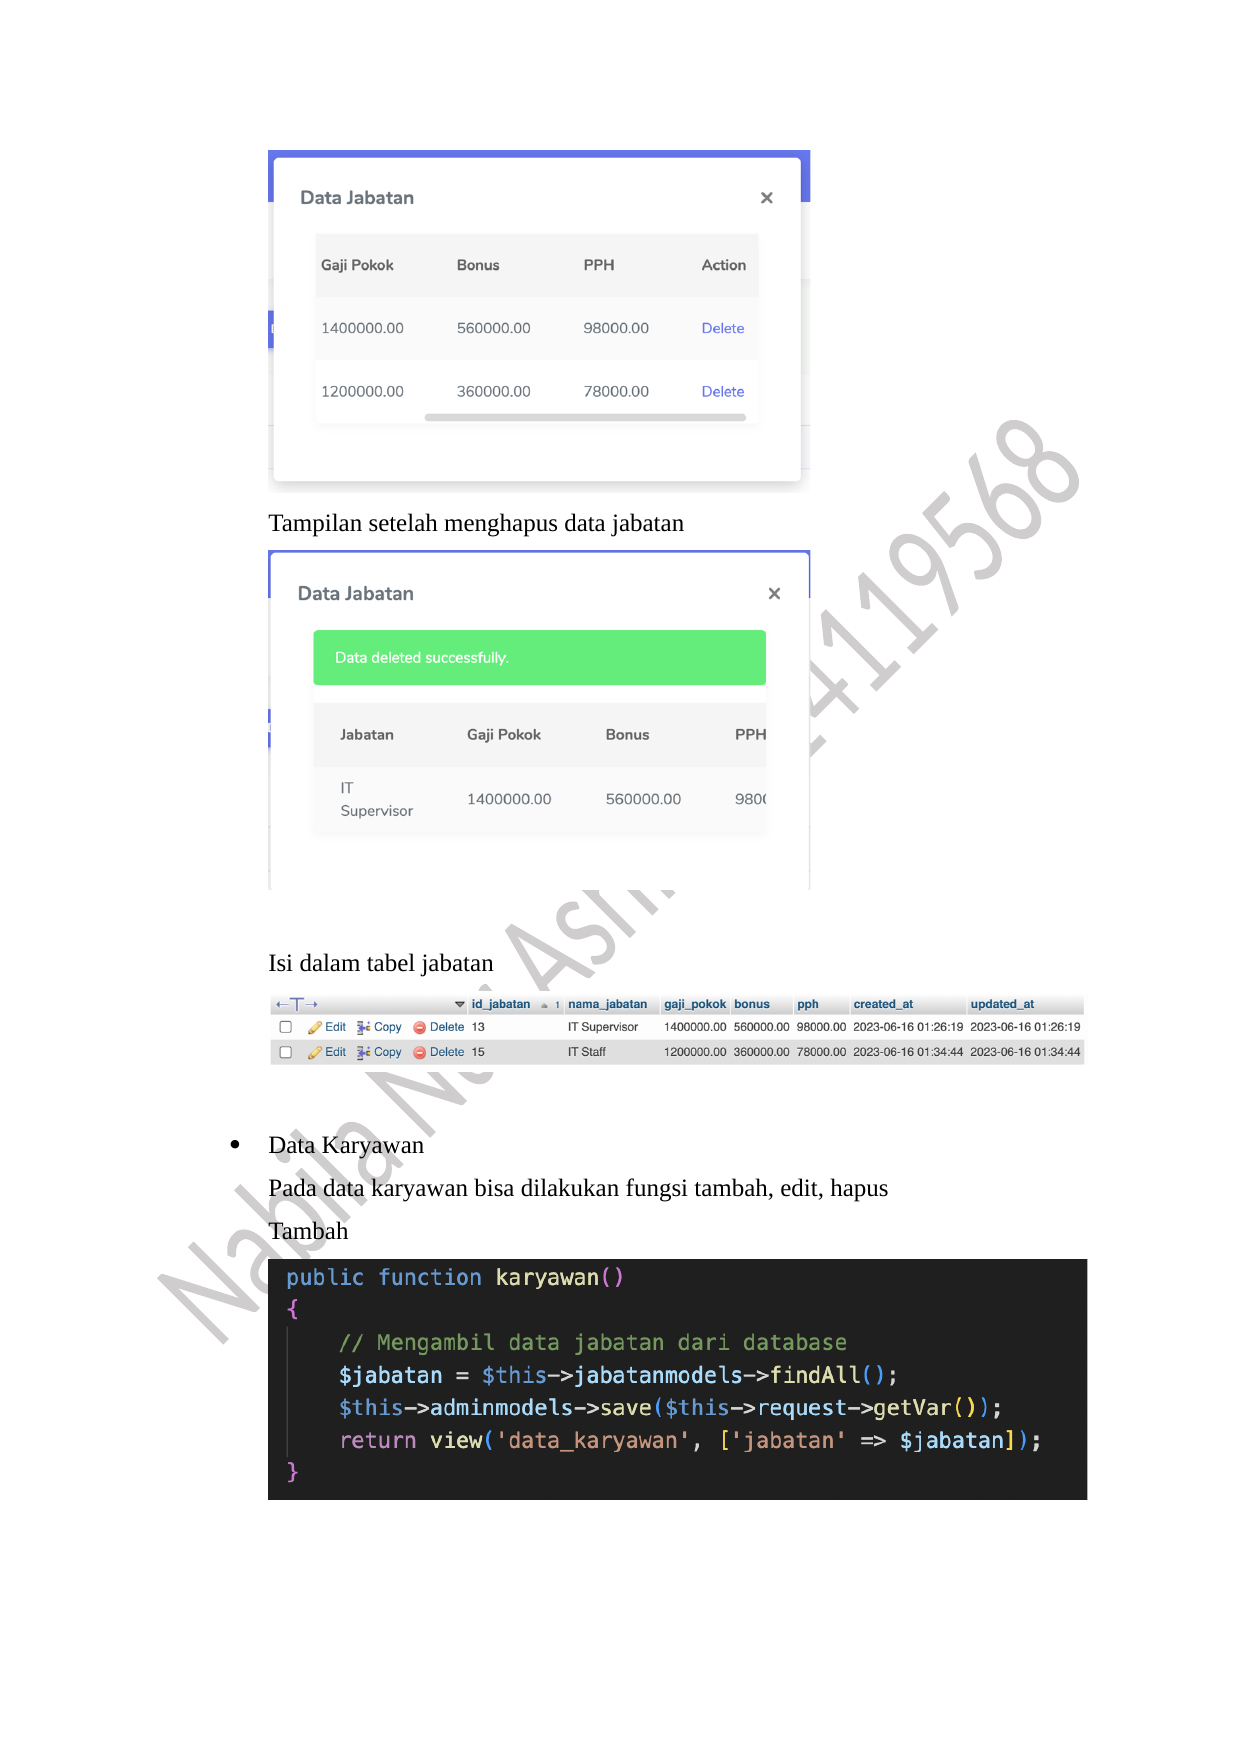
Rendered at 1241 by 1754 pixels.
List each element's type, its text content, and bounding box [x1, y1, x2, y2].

list Tambah [268, 1216, 1090, 1245]
list Isi dalam tabel jabatan [268, 948, 1090, 977]
list Data Karyawan [231, 1130, 1090, 1159]
list Tampilan setelah menghapus data jabatan [268, 508, 1090, 536]
picture [268, 150, 811, 493]
picture [268, 550, 811, 890]
picture [268, 1259, 1088, 1500]
picture [268, 991, 1089, 1072]
list Pada data karyawan bisa dilakukan fungsi tambah, edit, hapus [268, 1173, 1090, 1202]
